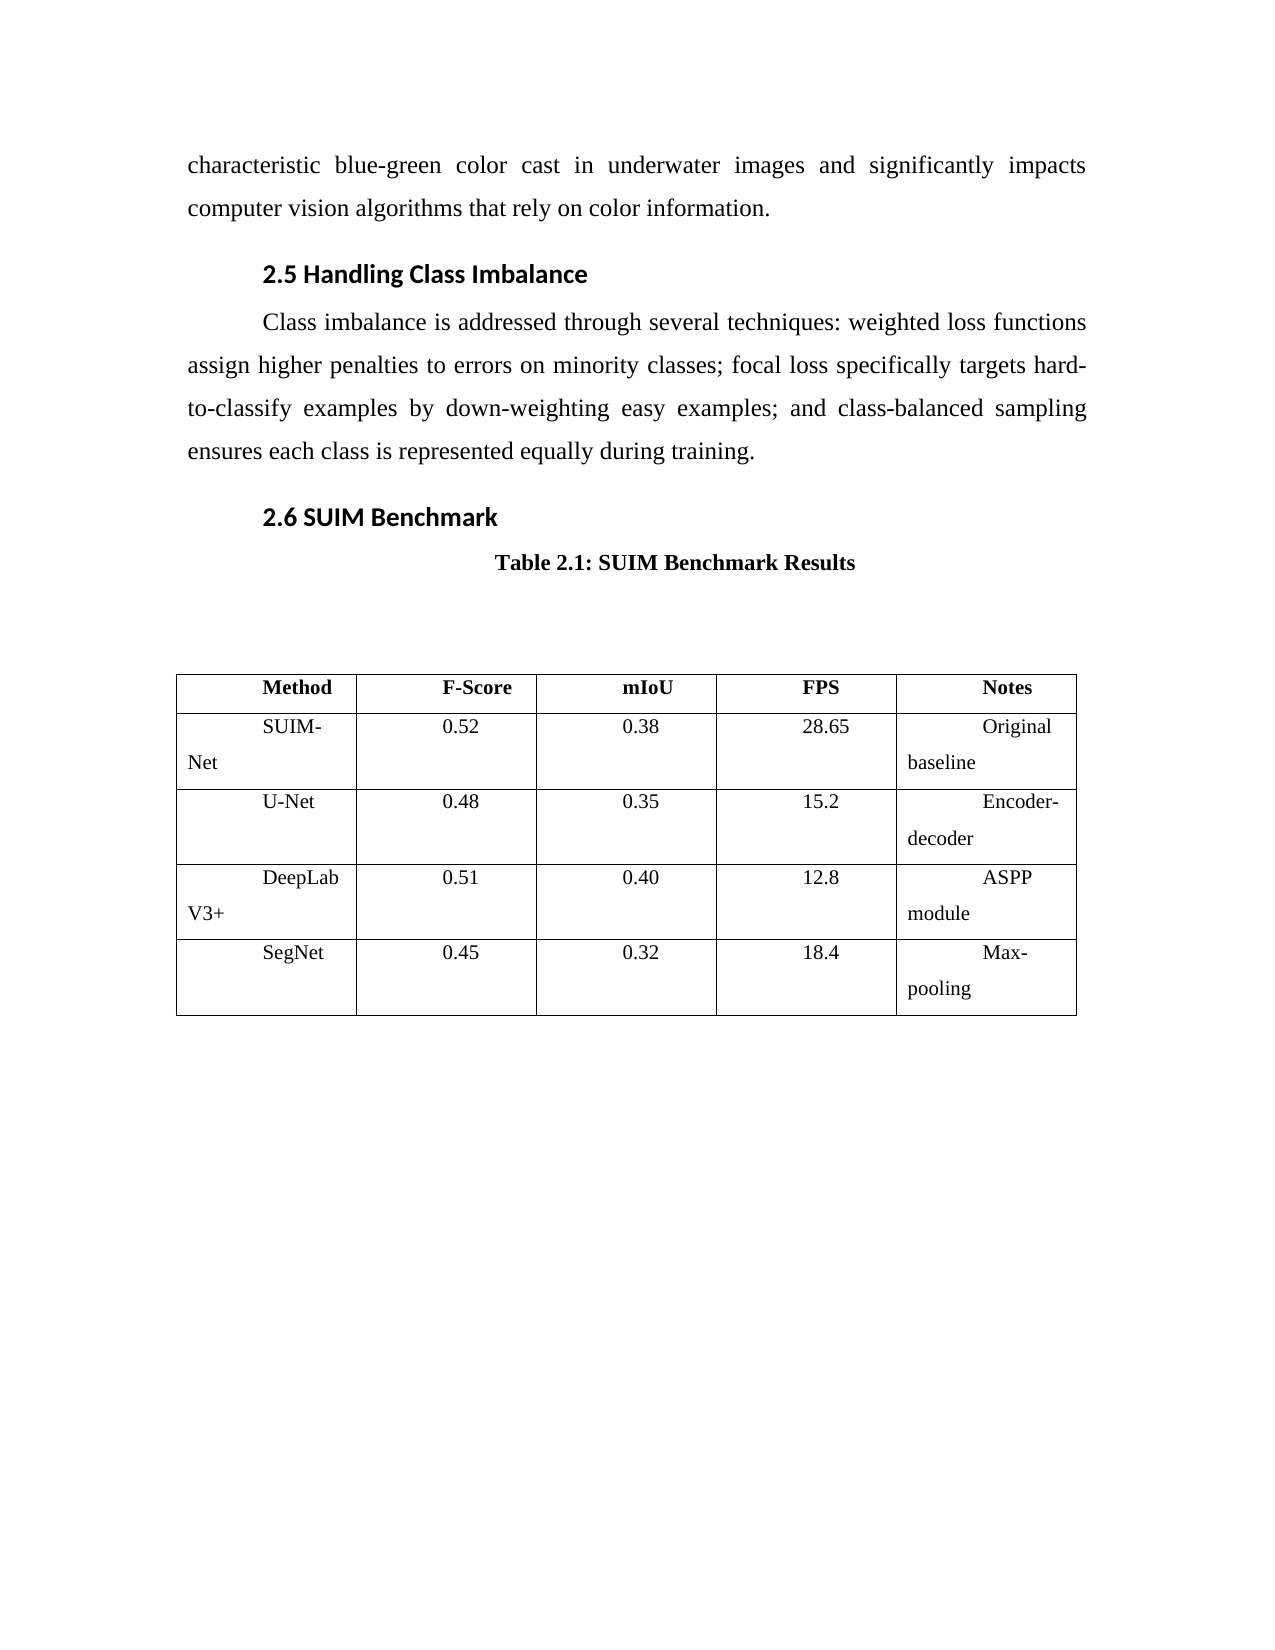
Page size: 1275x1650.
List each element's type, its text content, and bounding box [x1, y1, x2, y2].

table_cell DeepLabV3+ [177, 865, 356, 939]
table_cell ASPP module [897, 865, 1076, 939]
table_cell 18.4 [717, 940, 896, 1015]
table_cell 0.48 [357, 790, 536, 864]
table_cell U-Net [177, 790, 356, 864]
table_cell 0.32 [537, 940, 716, 1015]
table_cell 12.8 [717, 865, 896, 939]
table_cell 0.45 [357, 940, 536, 1015]
table_cell Max-pooling [897, 940, 1076, 1015]
table_header mIoU [537, 675, 716, 713]
subtitle 2.6 SUIM Benchmark [187, 500, 1087, 533]
table_header FPS [717, 675, 896, 713]
table_cell 0.51 [357, 865, 536, 939]
table_cell 28.65 [717, 714, 896, 788]
table_header F-Score [357, 675, 536, 713]
table_cell 0.52 [357, 714, 536, 788]
text Table 2.1: SUIM Benchmark Results [187, 549, 1087, 576]
table_cell SegNet [177, 940, 356, 1015]
table_cell 0.35 [537, 790, 716, 864]
table_header Method [177, 675, 356, 713]
text Class imbalance is addressed through several techniques: weighted loss functions assign higher penalties to errors on minority classes; focal loss specifically targets hard-to-classify examples by down-weighting easy examples; and class-balanced sampling ensures each class is represented equally during training. [187, 307, 1087, 465]
table_header Notes [897, 675, 1076, 713]
table_cell Encoder-decoder [897, 790, 1076, 864]
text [187, 150, 1087, 222]
table_cell 15.2 [717, 790, 896, 864]
table_cell 0.38 [537, 714, 716, 788]
subtitle 2.5 Handling Class Imbalance [187, 257, 1087, 290]
table_cell 0.40 [537, 865, 716, 939]
table_cell SUIM-Net [177, 714, 356, 788]
table_cell Original baseline [897, 714, 1076, 788]
